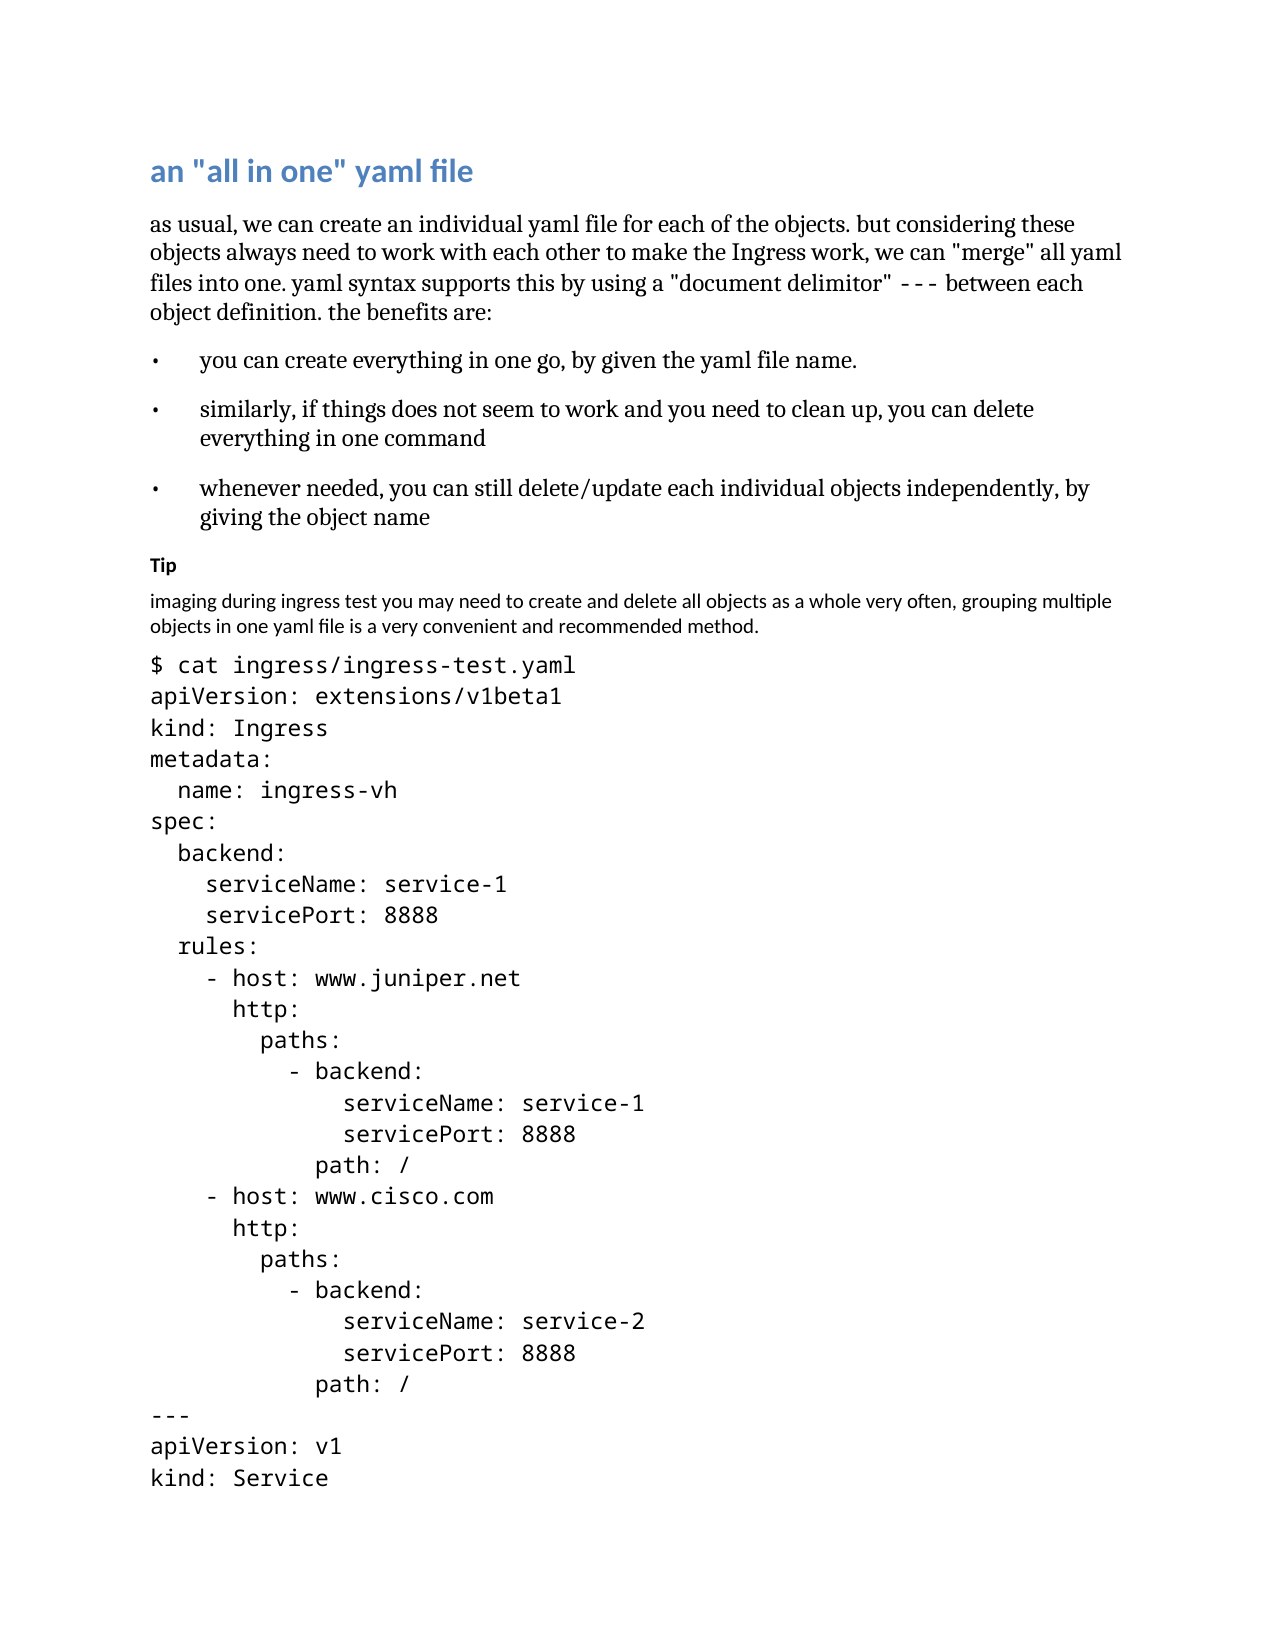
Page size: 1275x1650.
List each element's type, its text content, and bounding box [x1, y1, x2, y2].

list similarly, if things does not seem to work and you need to clean up, you can delete everything in one command [150, 395, 1125, 453]
text imaging during ingress test you may need to create and delete all objects as a whole very often, grouping multiple objects in one yaml file is a very convenient and recommended method. [150, 588, 1125, 639]
text as usual, we can create an individual yaml file for each of the objects. but considering these objects always need to work with each other to make the Ingress work, we can "merge" all yaml files into one. yaml syntax supports this by using a "document delimitor" --- between each object definition. the benefits are: [150, 209, 1125, 327]
text Tip [150, 552, 1125, 577]
list whenever needed, you can still delete/update each individual objects independently, by giving the object name [150, 474, 1125, 531]
list you can create everything in one go, by given the yaml file name. [150, 346, 1125, 374]
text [150, 649, 1125, 1493]
subtitle an "all in one" yaml file [150, 150, 1125, 191]
